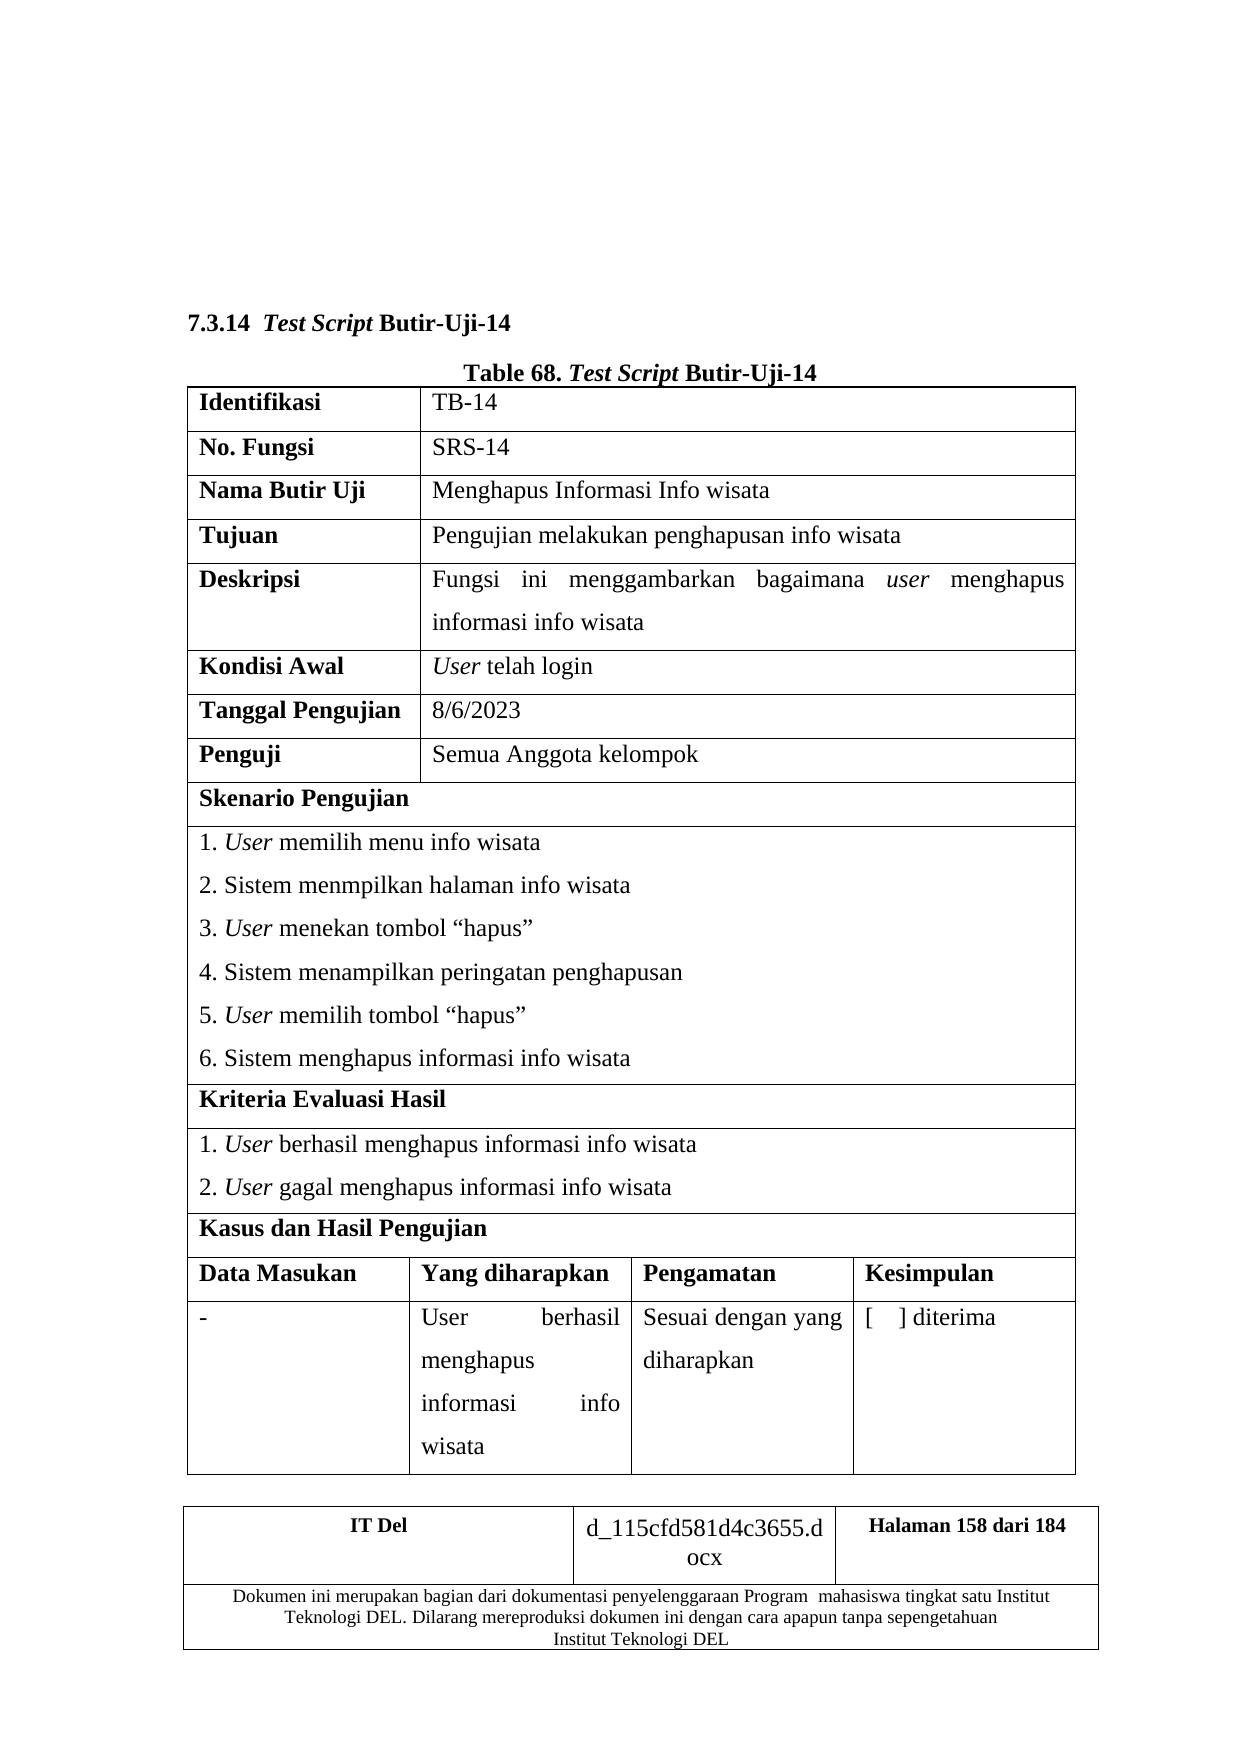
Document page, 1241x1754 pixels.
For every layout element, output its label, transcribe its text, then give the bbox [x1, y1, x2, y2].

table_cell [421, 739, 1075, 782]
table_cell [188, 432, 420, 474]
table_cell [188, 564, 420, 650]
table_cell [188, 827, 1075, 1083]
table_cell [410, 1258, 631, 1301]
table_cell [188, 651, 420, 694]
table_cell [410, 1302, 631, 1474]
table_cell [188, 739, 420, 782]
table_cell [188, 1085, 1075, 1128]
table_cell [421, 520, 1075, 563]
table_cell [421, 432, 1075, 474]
text Table 68. Test Script Butir-Uji-14 [187, 358, 1092, 386]
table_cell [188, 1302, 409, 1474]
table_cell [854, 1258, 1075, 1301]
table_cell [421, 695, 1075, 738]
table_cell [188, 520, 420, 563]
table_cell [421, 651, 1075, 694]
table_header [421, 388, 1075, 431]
subtitle Test Script Butir-Uji-14 [187, 308, 1092, 337]
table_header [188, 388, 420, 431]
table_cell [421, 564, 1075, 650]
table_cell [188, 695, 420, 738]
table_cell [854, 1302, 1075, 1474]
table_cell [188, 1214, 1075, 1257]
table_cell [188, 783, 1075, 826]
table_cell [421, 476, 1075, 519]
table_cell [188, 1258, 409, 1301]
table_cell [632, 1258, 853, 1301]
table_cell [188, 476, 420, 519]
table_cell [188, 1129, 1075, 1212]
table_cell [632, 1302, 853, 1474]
